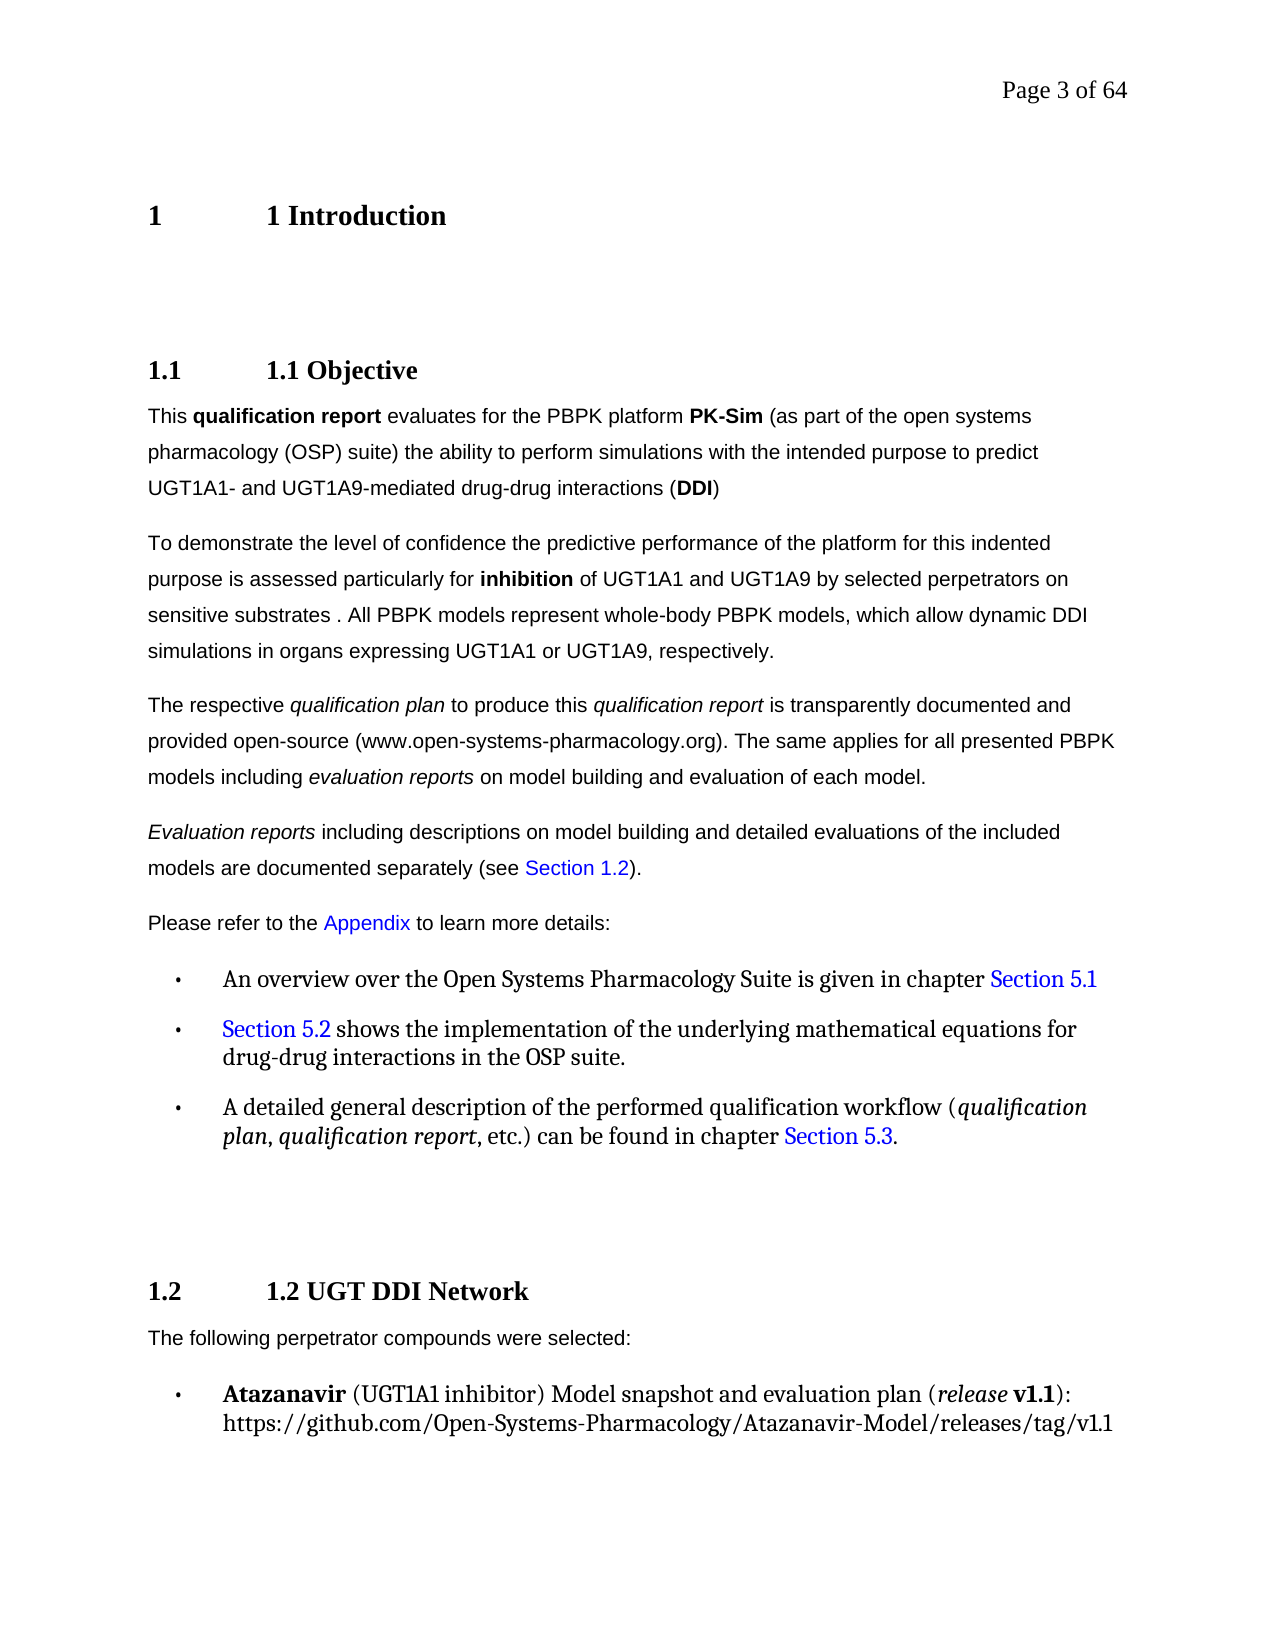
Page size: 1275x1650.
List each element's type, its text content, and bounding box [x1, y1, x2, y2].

list Atazanavir (UGT1A1 inhibitor) Model snapshot and evaluation plan (release v1.1): https://github.com/Open-Systems-Pharmacology/Atazanavir-Model/releases/tag/v1.1 [173, 1380, 1127, 1438]
text Evaluation reports including descriptions on model building and detailed evaluations of the included models are documented separately (see Section 1.2). [148, 820, 1127, 879]
list Section 5.2 shows the implementation of the underlying mathematical equations for drug-drug interactions in the OSP suite. [173, 1014, 1127, 1072]
text Please refer to the Appendix to learn more details: [148, 910, 1127, 934]
text The following perpetrator compounds were selected: [148, 1325, 1127, 1349]
text To demonstrate the level of confidence the predictive performance of the platform for this indented purpose is assessed particularly for inhibition of UGT1A1 and UGT1A9 by selected perpetrators on sensitive substrates . All PBPK models represent whole-body PBPK models, which allow dynamic DDI simulations in organs expressing UGT1A1 or UGT1A9, respectively. [148, 531, 1127, 662]
subtitle 1.1 Objective [148, 354, 1127, 385]
list An overview over the Open Systems Pharmacology Suite is given in chapter Section 5.1 [173, 965, 1127, 994]
text The respective qualification plan to produce this qualification report is transparently documented and provided open-source (www.open-systems-pharmacology.org). The same applies for all presented PBPK models including evaluation reports on model building and evaluation of each model. [148, 693, 1127, 789]
subtitle 1.2 UGT DDI Network [148, 1276, 1127, 1307]
list A detailed general description of the performed qualification workflow (qualification plan, qualification report, etc.) can be found in chapter Section 5.3. [173, 1093, 1127, 1150]
text This qualification report evaluates for the PBPK platform PK-Sim (as part of the open systems pharmacology (OSP) suite) the ability to perform simulations with the intended purpose to predict UGT1A1- and UGT1A9-mediated drug-drug interactions (DDI) [148, 404, 1127, 500]
subtitle 1 Introduction [148, 198, 1127, 231]
